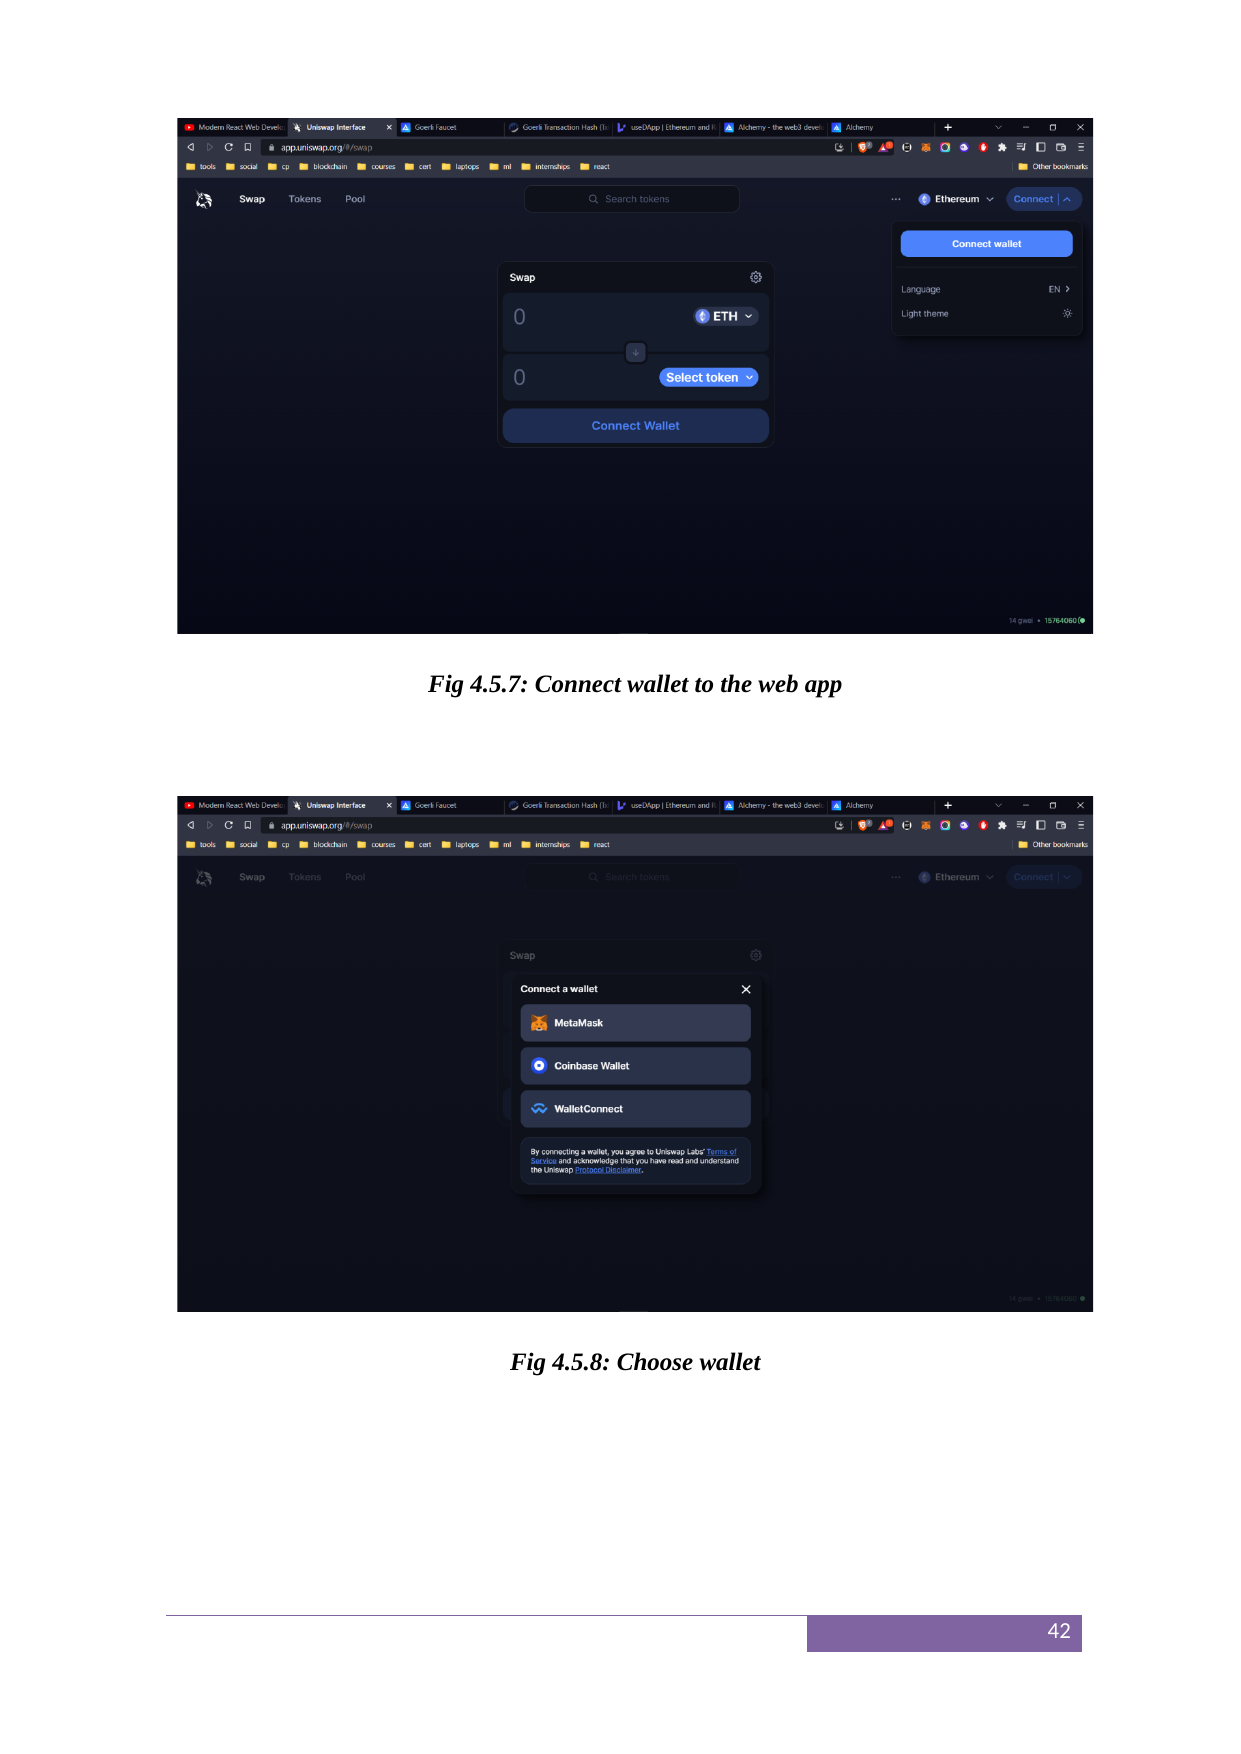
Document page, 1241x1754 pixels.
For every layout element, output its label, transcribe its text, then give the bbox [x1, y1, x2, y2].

picture [177, 118, 1094, 634]
text Fig 4.5.8: Choose wallet [177, 1347, 1093, 1375]
text Fig 4.5.7: Connect wallet to the web app [177, 669, 1093, 697]
picture [177, 796, 1094, 1312]
